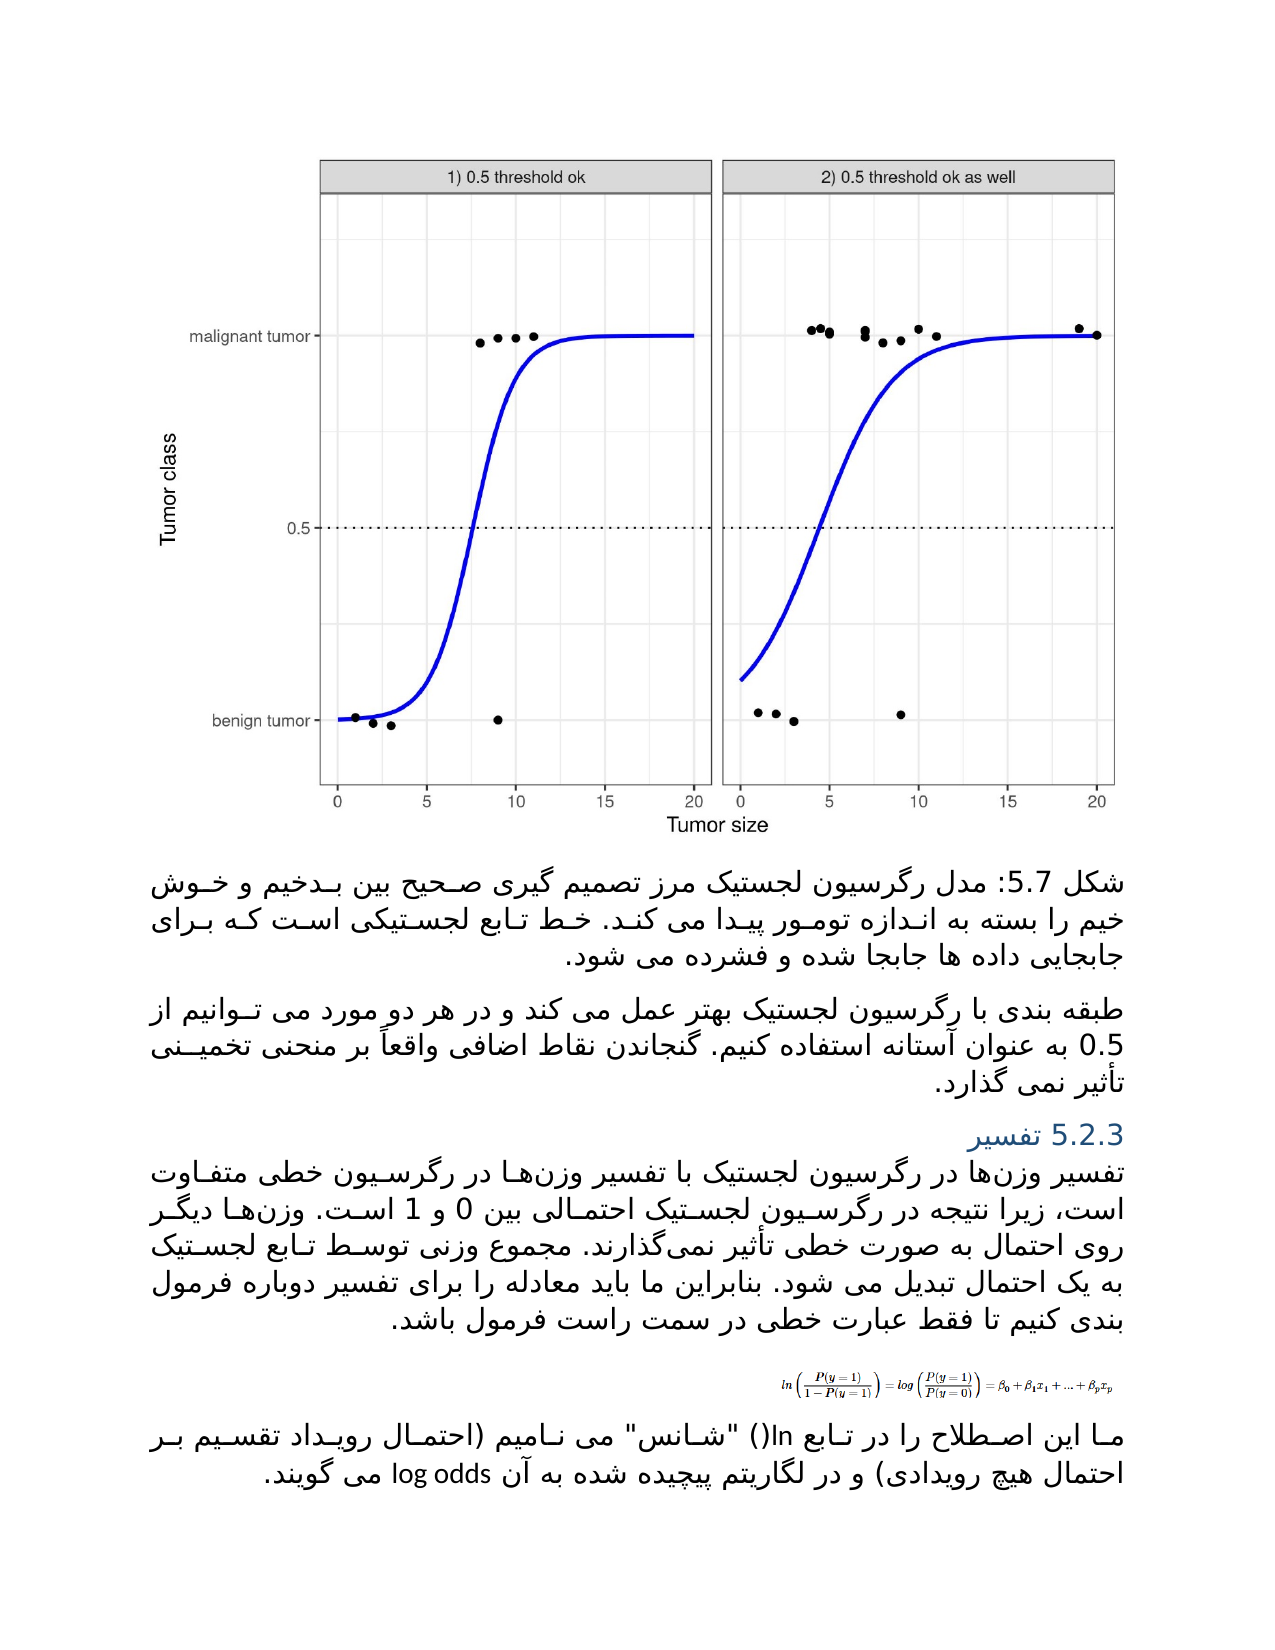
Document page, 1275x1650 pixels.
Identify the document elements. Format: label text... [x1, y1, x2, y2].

text شکل 5.7: مدل رگرسیون لجستیک مرز تصمیم گیری صحیح بین بدخیم و خوش خیم را بسته به اندازه تومور پیدا می کند. خط تابع لجستیکی است که برای جابجایی داده ها جابجا شده و فشرده می شود. [150, 865, 1125, 973]
picture [150, 150, 1125, 847]
subtitle 5.2.3 تفسیر [150, 1119, 1125, 1153]
text طبقه بندی با رگرسیون لجستیک بهتر عمل می کند و در هر دو مورد می توانیم از 0.5 به عنوان آستانه استفاده کنیم. گنجاندن نقاط اضافی واقعاً بر منحنی تخمینی تأثیر نمی گذارد. [150, 992, 1125, 1099]
text تفسیر وزن‌ها در رگرسیون لجستیک با تفسیر وزن‌ها در رگرسیون خطی متفاوت است، زیرا نتیجه در رگرسیون لجستیک احتمالی بین 0 و 1 است. وزن‌ها دیگر روی احتمال به صورت خطی تأثیر نمی‌گذارند. مجموع وزنی توسط تابع لجستیک به یک احتمال تبدیل می شود. بنابراین ما باید معادله را برای تفسیر دوباره فرمول بندی کنیم تا فقط عبارت خطی در سمت راست فرمول باشد. [150, 1155, 1125, 1336]
text ما این اصطلاح را در تابع ln() "شانس" می نامیم (احتمال رویداد تقسیم بر احتمال هیچ رویدادی) و در لگاریتم پیچیده شده به آن log odds می گویند. [150, 1417, 1125, 1491]
picture [767, 1355, 1125, 1398]
